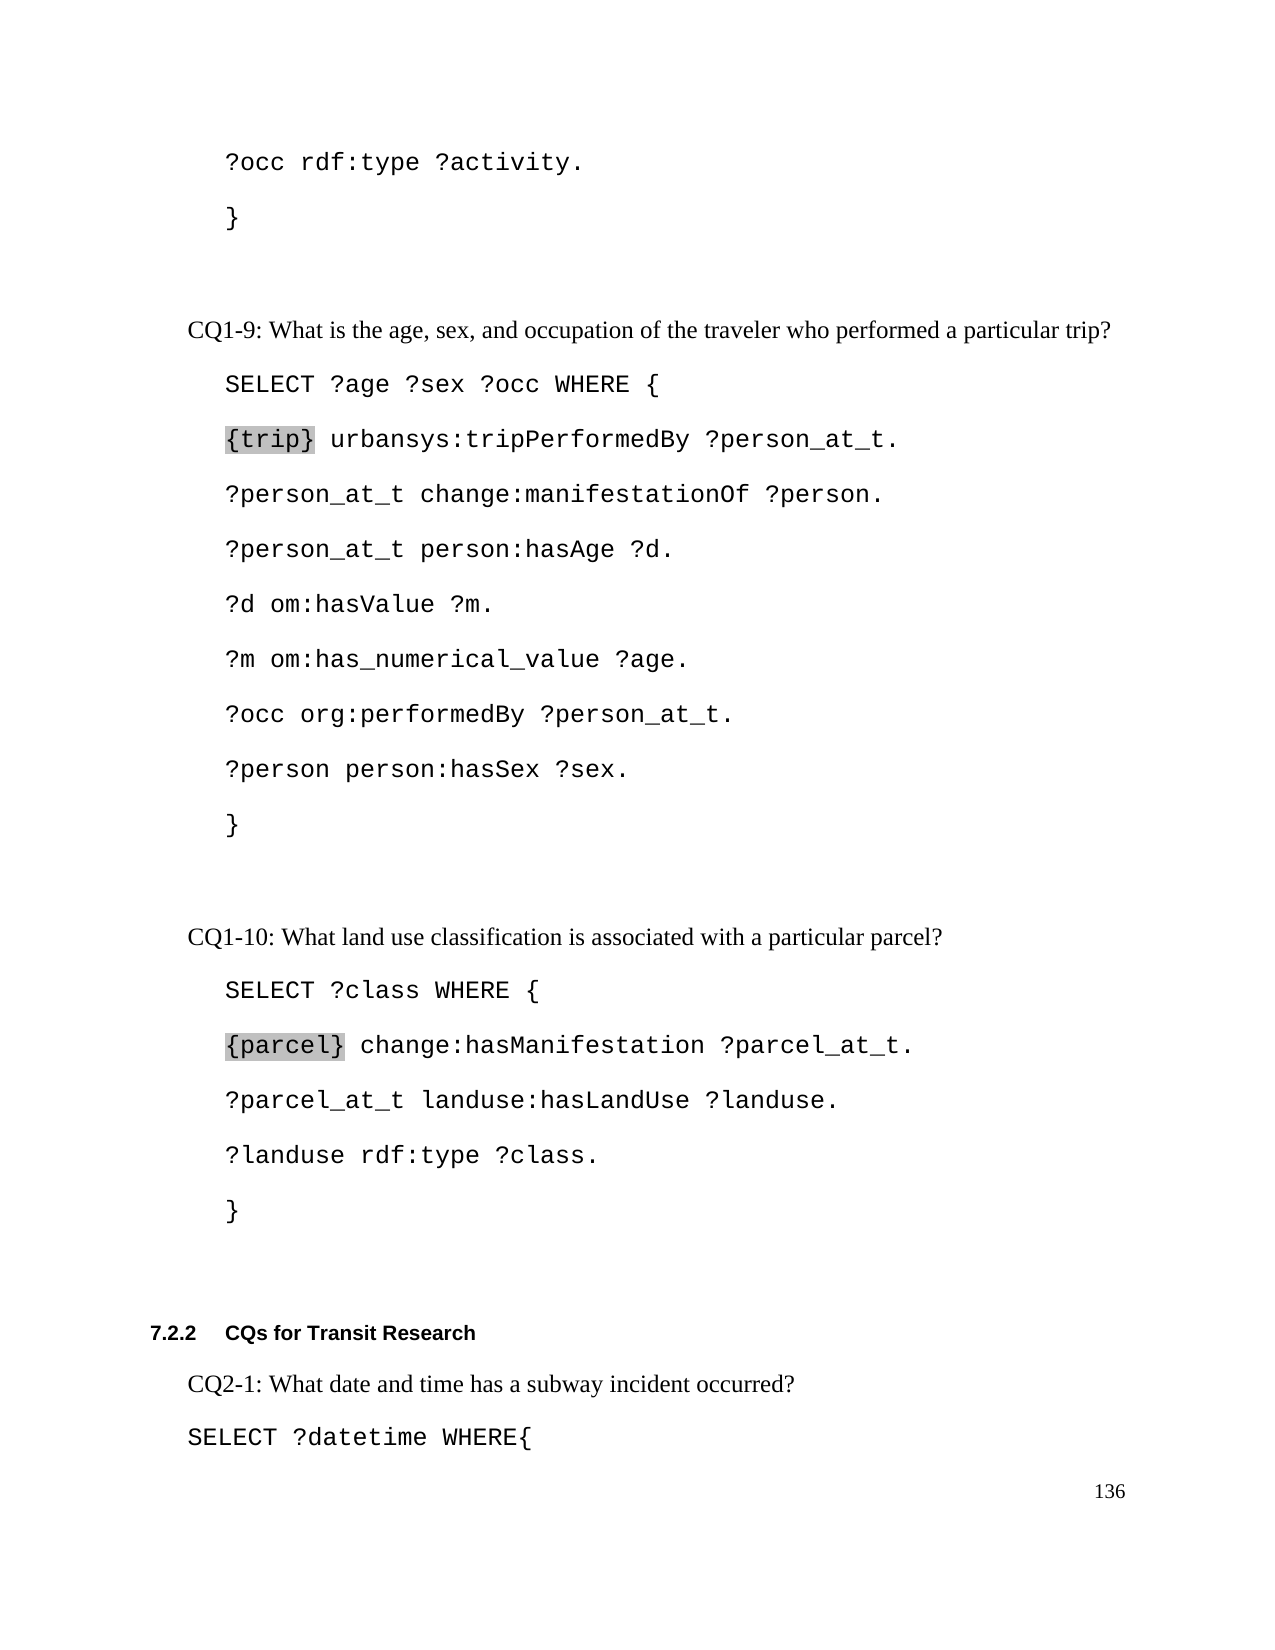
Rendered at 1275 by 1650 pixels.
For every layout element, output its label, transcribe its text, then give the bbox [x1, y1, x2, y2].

text {trip} urbansys:tripPerformedBy ?person_at_t. [315, 426, 1125, 454]
text ?m om:has_numerical_value ?age. [225, 646, 1125, 674]
text ?landuse rdf:type ?class. [225, 1142, 1125, 1171]
text CQ2-1: What date and time has a subway incident occurred? [187, 1369, 1125, 1398]
text } [225, 205, 1125, 233]
text SELECT ?datetime WHERE{ [187, 1425, 1125, 1453]
text ?occ rdf:type ?activity. [225, 150, 1125, 178]
text ?d om:hasValue ?m. [225, 591, 1125, 619]
text ?person person:hasSex ?sex. [225, 756, 1125, 784]
text ?occ org:performedBy ?person_at_t. [225, 701, 1125, 729]
subtitle CQs for Transit Research [150, 1321, 1125, 1344]
text ?parcel_at_t landuse:hasLandUse ?landuse. [225, 1087, 1125, 1116]
text CQ1-10: What land use classification is associated with a particular parcel? [187, 922, 1125, 951]
text CQ1-9: What is the age, sex, and occupation of the traveler who performed a particular trip? [187, 316, 1125, 344]
text } [225, 811, 1125, 839]
text {parcel} change:hasManifestation ?parcel_at_t. [225, 1032, 1125, 1061]
text } [225, 1197, 1125, 1226]
text SELECT ?age ?sex ?occ WHERE { [225, 371, 1125, 399]
text ?person_at_t change:manifestationOf ?person. [225, 481, 1125, 509]
text ?person_at_t person:hasAge ?d. [225, 536, 1125, 564]
text SELECT ?class WHERE { [225, 977, 1125, 1006]
